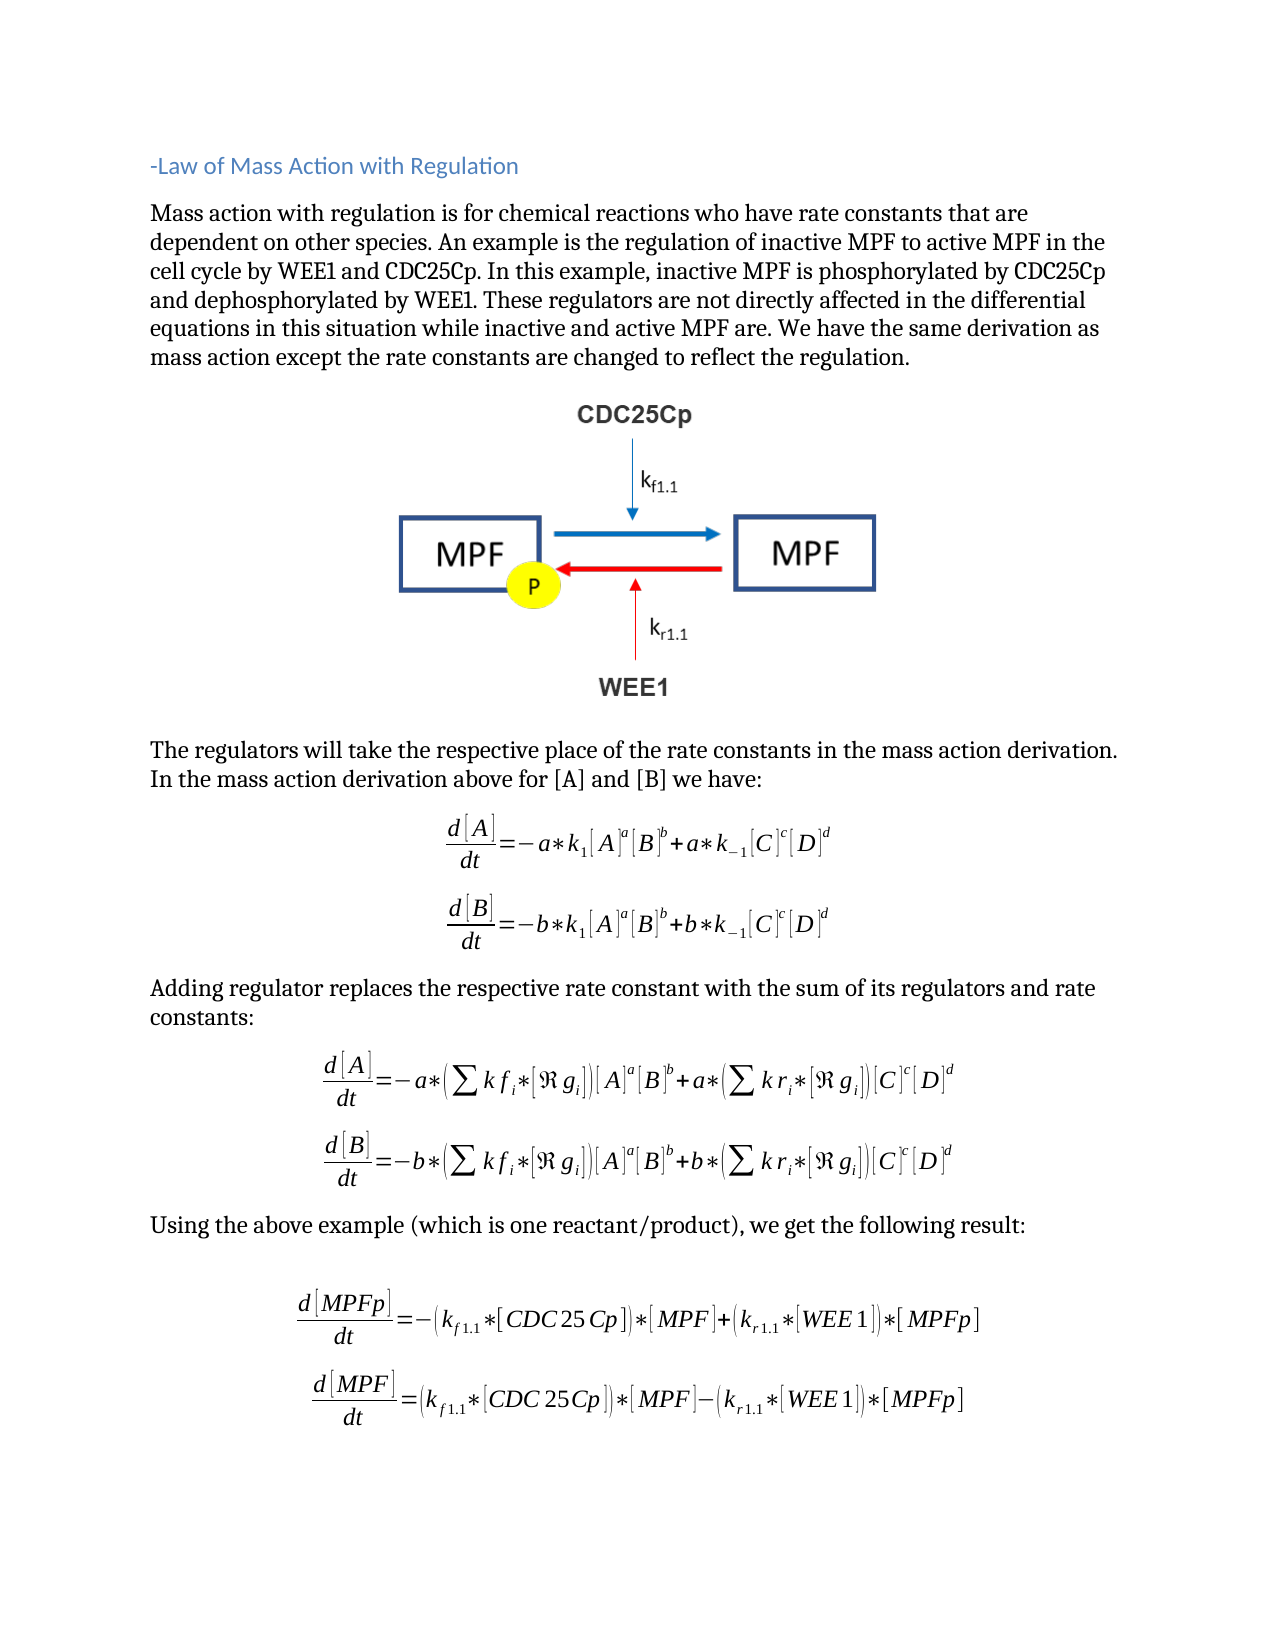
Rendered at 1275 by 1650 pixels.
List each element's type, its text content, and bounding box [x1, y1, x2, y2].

text -Law of Mass Action with Regulation [150, 150, 1125, 181]
text Adding regulator replaces the respective rate constant with the sum of its regulators and rate constants: [150, 974, 1125, 1031]
text Mass action with regulation is for chemical reactions who have rate constants that are dependent on other species. An example is the regulation of inactive MPF to active MPF in the cell cycle by WEE1 and CDC25Cp. In this example, inactive MPF is phosphorylated by CDC25Cp and dephosphorylated by WEE1. These regulators are not directly affected in the differential equations in this situation while inactive and active MPF are. We have the same derivation as mass action except the rate constants are changed to reflect the regulation. [150, 199, 1125, 372]
text Using the above example (which is one reactant/product), we get the following result: [150, 1211, 1125, 1240]
picture [398, 390, 877, 716]
text The regulators will take the respective place of the rate constants in the mass action derivation. In the mass action derivation above for [A] and [B] we have: [150, 736, 1125, 794]
